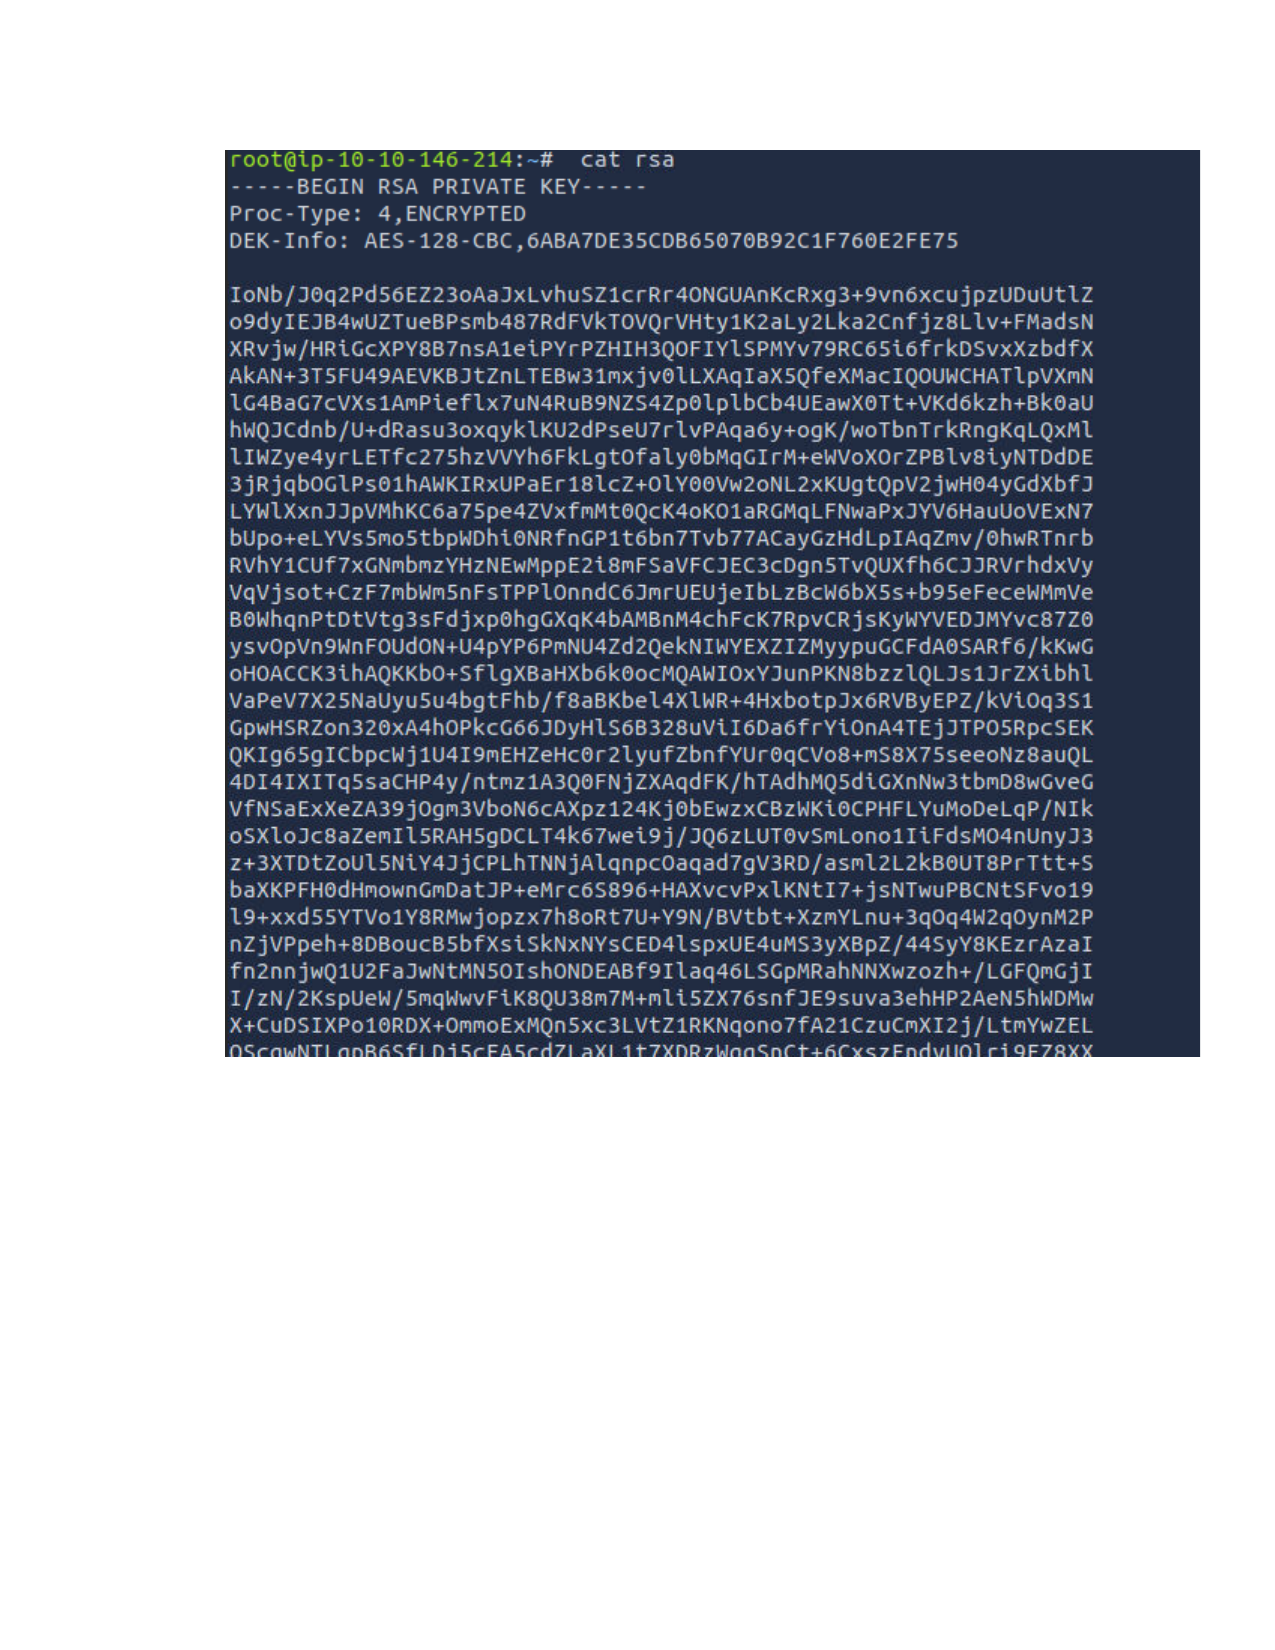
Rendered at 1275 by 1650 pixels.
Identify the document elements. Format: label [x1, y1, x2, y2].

picture [225, 150, 1200, 1057]
